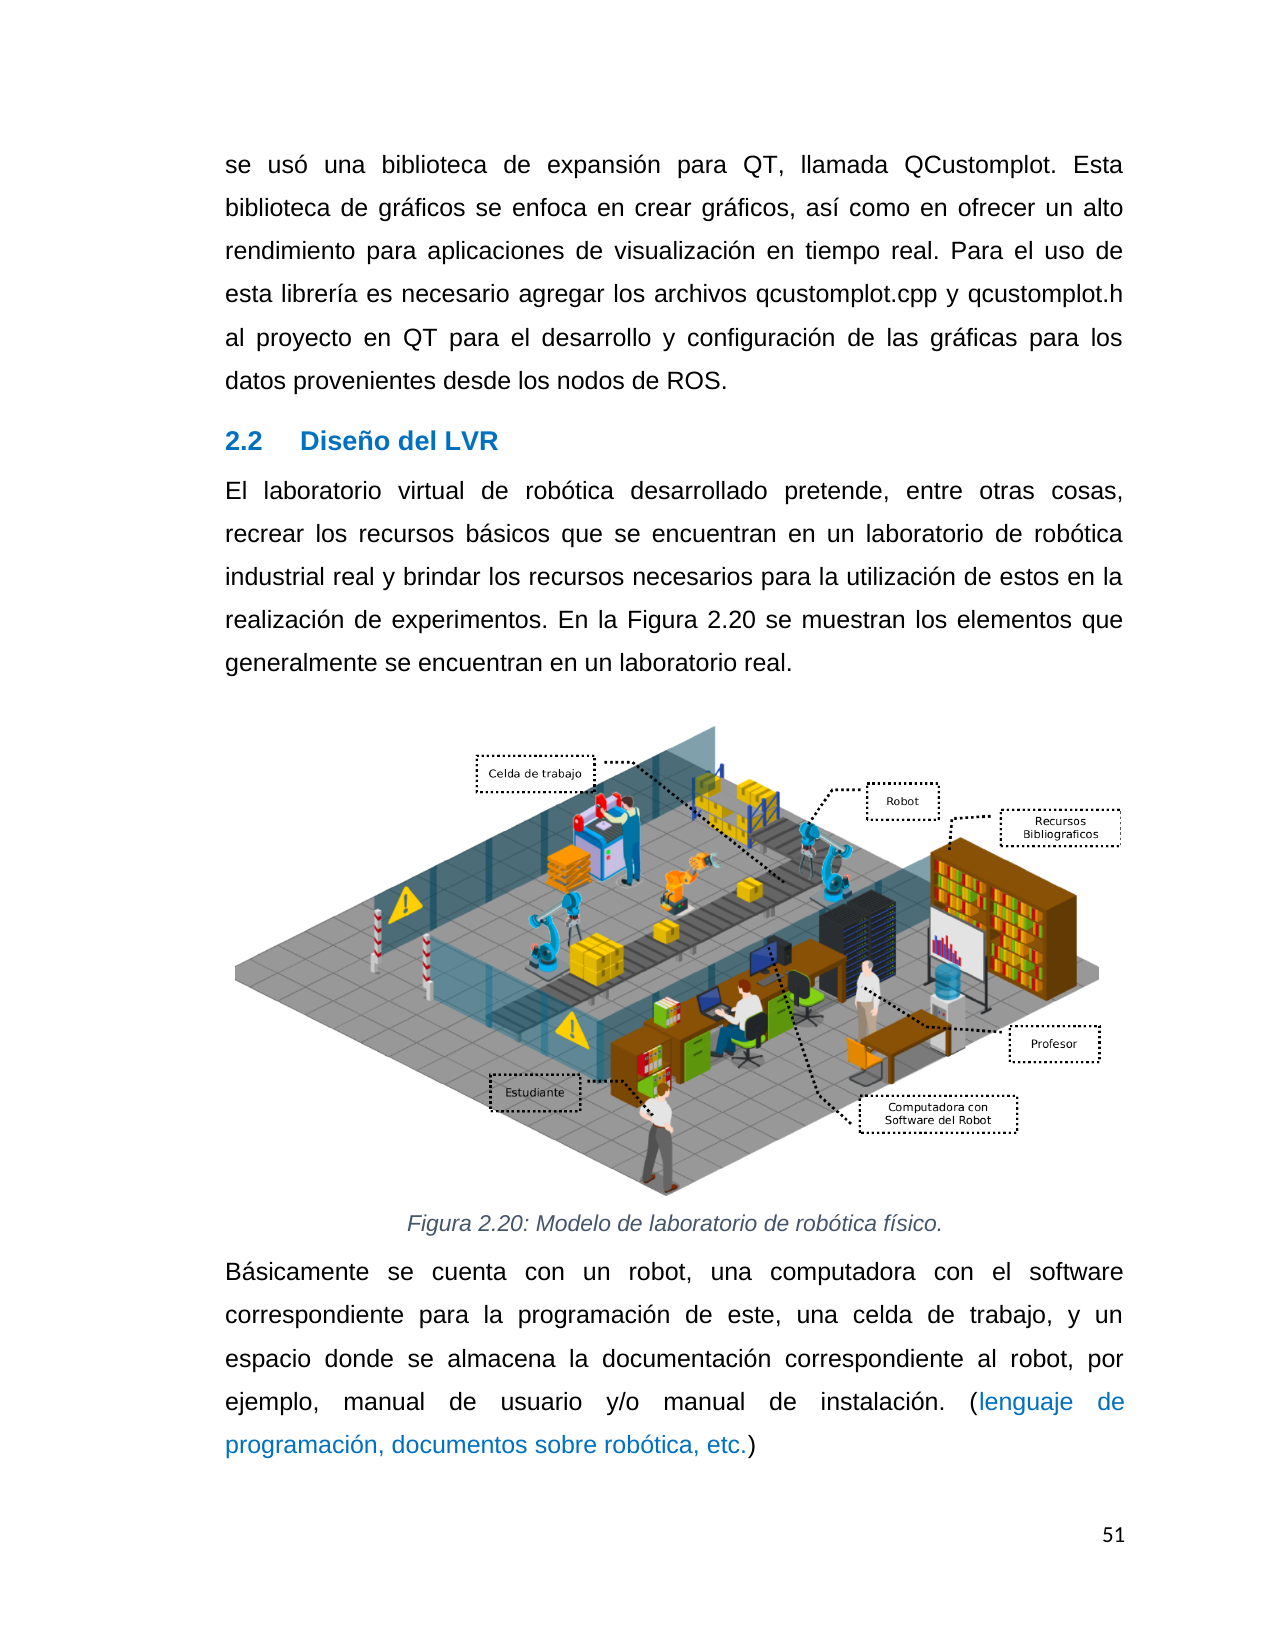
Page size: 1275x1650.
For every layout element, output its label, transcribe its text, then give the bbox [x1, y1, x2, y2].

list Diseño del LVR [225, 425, 1125, 457]
text Figura 2.20: Modelo de laboratorio de robótica físico. [225, 1210, 1125, 1236]
picture [229, 691, 1121, 1197]
text El laboratorio virtual de robótica desarrollado pretende, entre otras cosas, recrear los recursos básicos que se encuentran en un laboratorio de robótica industrial real y brindar los recursos necesarios para la utilización de estos en la realización de experimentos. En la Figura 2.20 se muestran los elementos que generalmente se encuentran en un laboratorio real. [225, 476, 1125, 677]
text Básicamente se cuenta con un robot, una computadora con el software correspondiente para la programación de este, una celda de trabajo, y un espacio donde se almacena la documentación correspondiente al robot, por ejemplo, manual de usuario y/o manual de instalación. (lenguaje de programación, documentos sobre robótica, etc.) [225, 1257, 1125, 1458]
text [225, 150, 1125, 394]
